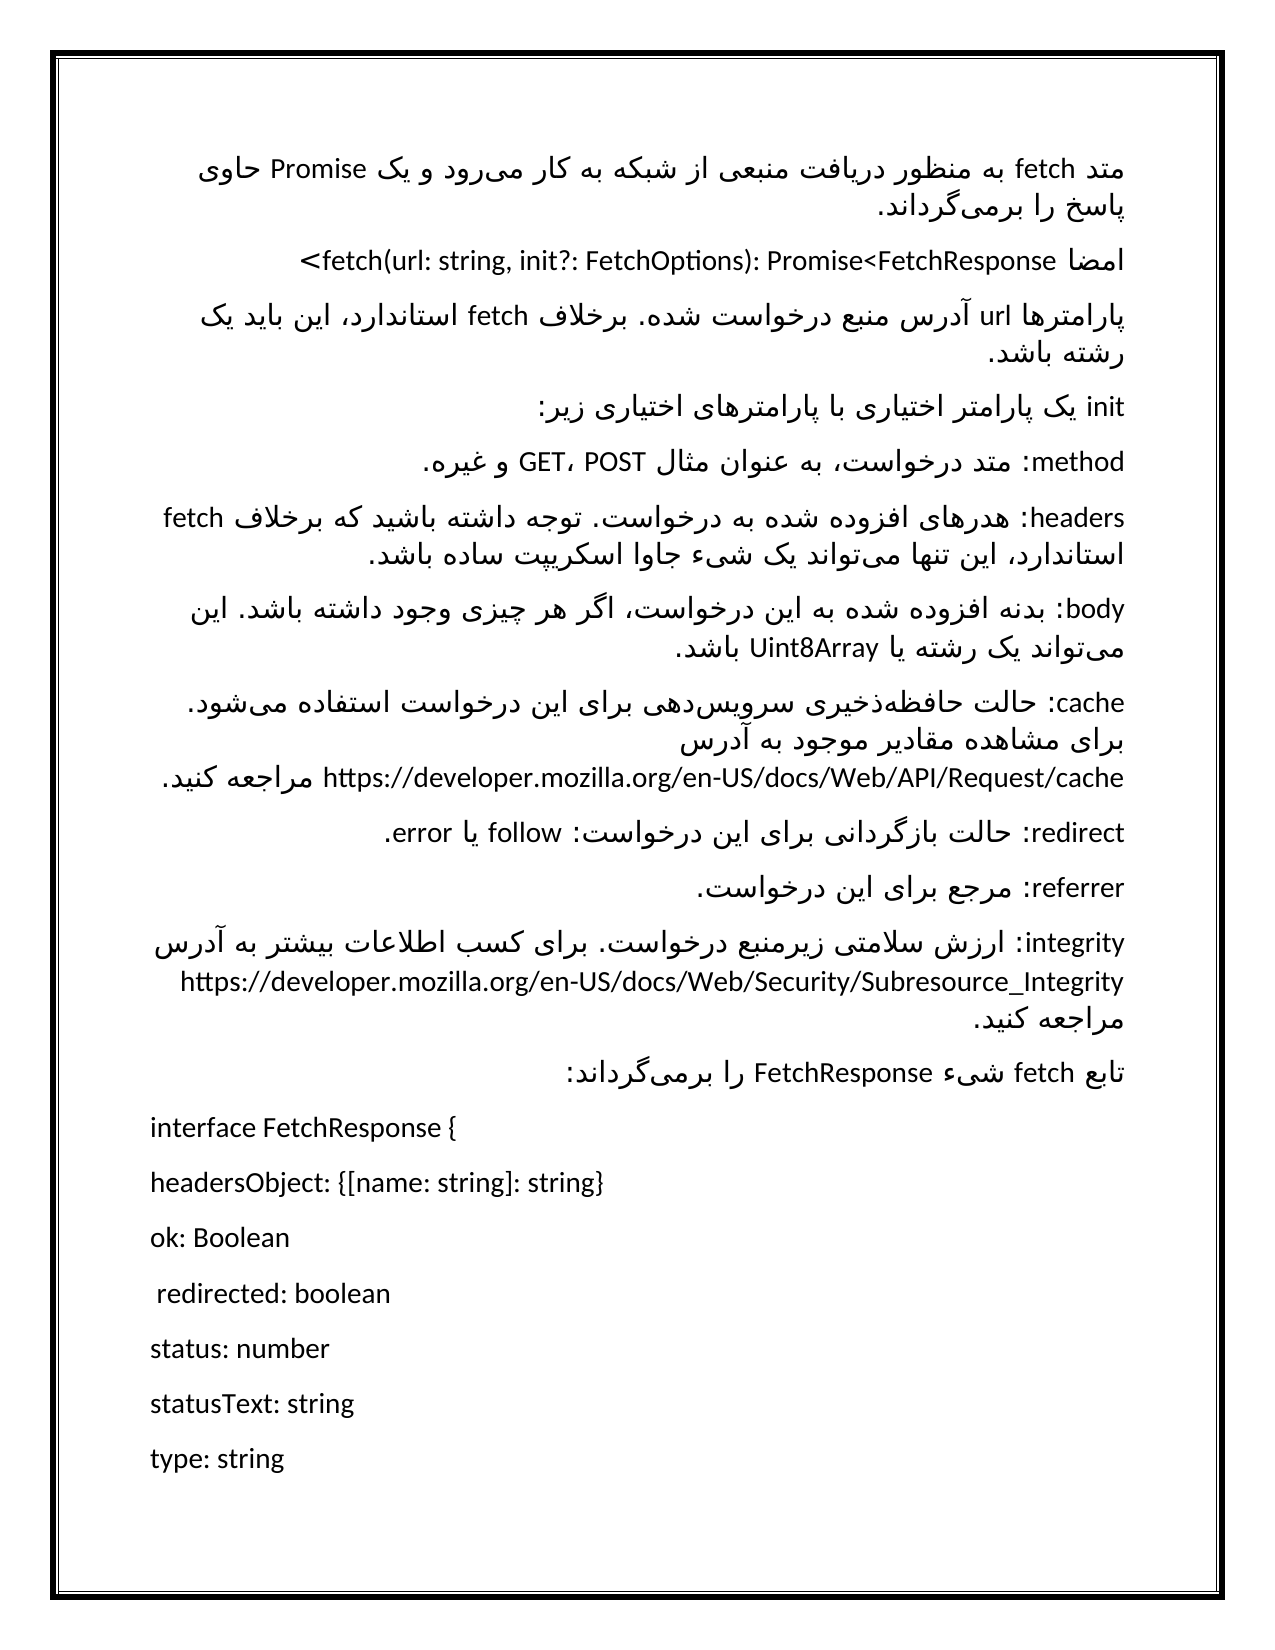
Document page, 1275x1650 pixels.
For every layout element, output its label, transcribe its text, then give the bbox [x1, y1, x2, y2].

text status: number [150, 1330, 1125, 1365]
text redirected: boolean [150, 1275, 1125, 1310]
text تابع fetch شیء FetchResponse را برمی‌گرداند: [150, 1054, 1125, 1090]
text cache: حالت حافظه‌ذخیری سرویس‌دهی برای این درخواست استفاده می‌شود. برای مشاهده مقادیر موجود به آدرس https://developer.mozilla.org/en-US/docs/Web/API/Request/cache مراجعه کنید. [150, 684, 1125, 794]
text امضا fetch(url: string, init?: FetchOptions): Promise<FetchResponse> [150, 242, 1125, 277]
text init یک پارامتر اختیاری با پارامترهای اختیاری زیر: [150, 388, 1125, 424]
text redirect: حالت بازگردانی برای این درخواست: follow یا error. [150, 814, 1125, 849]
text ok: Boolean [150, 1219, 1125, 1255]
text statusText: string [150, 1385, 1125, 1421]
text interface FetchResponse { [150, 1109, 1125, 1145]
text method: متد درخواست، به عنوان مثال GET، POST و غیره. [150, 443, 1125, 479]
text پارامترها url آدرس منبع درخواست شده. برخلاف fetch استاندارد، این باید یک رشته باشد. [150, 297, 1125, 369]
text متد fetch به منظور دریافت منبعی از شبکه به کار می‌رود و یک Promise حاوی پاسخ را برمی‌گرداند. [150, 150, 1125, 222]
text type: string [150, 1440, 1125, 1476]
text integrity: ارزش سلامتی زیرمنبع درخواست. برای کسب اطلاعات بیشتر به آدرس https://developer.mozilla.org/en-US/docs/Web/Security/Subresource_Integrity مراجعه کنید. [150, 924, 1125, 1035]
text body: بدنه افزوده شده به این درخواست، اگر هر چیزی وجود داشته باشد. این می‌تواند یک رشته یا Uint8Array باشد. [150, 590, 1125, 664]
text referrer: مرجع برای این درخواست. [150, 869, 1125, 905]
text headers: هدرهای افزوده شده به درخواست. توجه داشته باشید که برخلاف fetch استاندارد، این تنها می‌تواند یک شیء جاوا اسکریپت ساده باشد. [150, 499, 1125, 571]
text headersObject: {[name: string]: string} [150, 1164, 1125, 1200]
